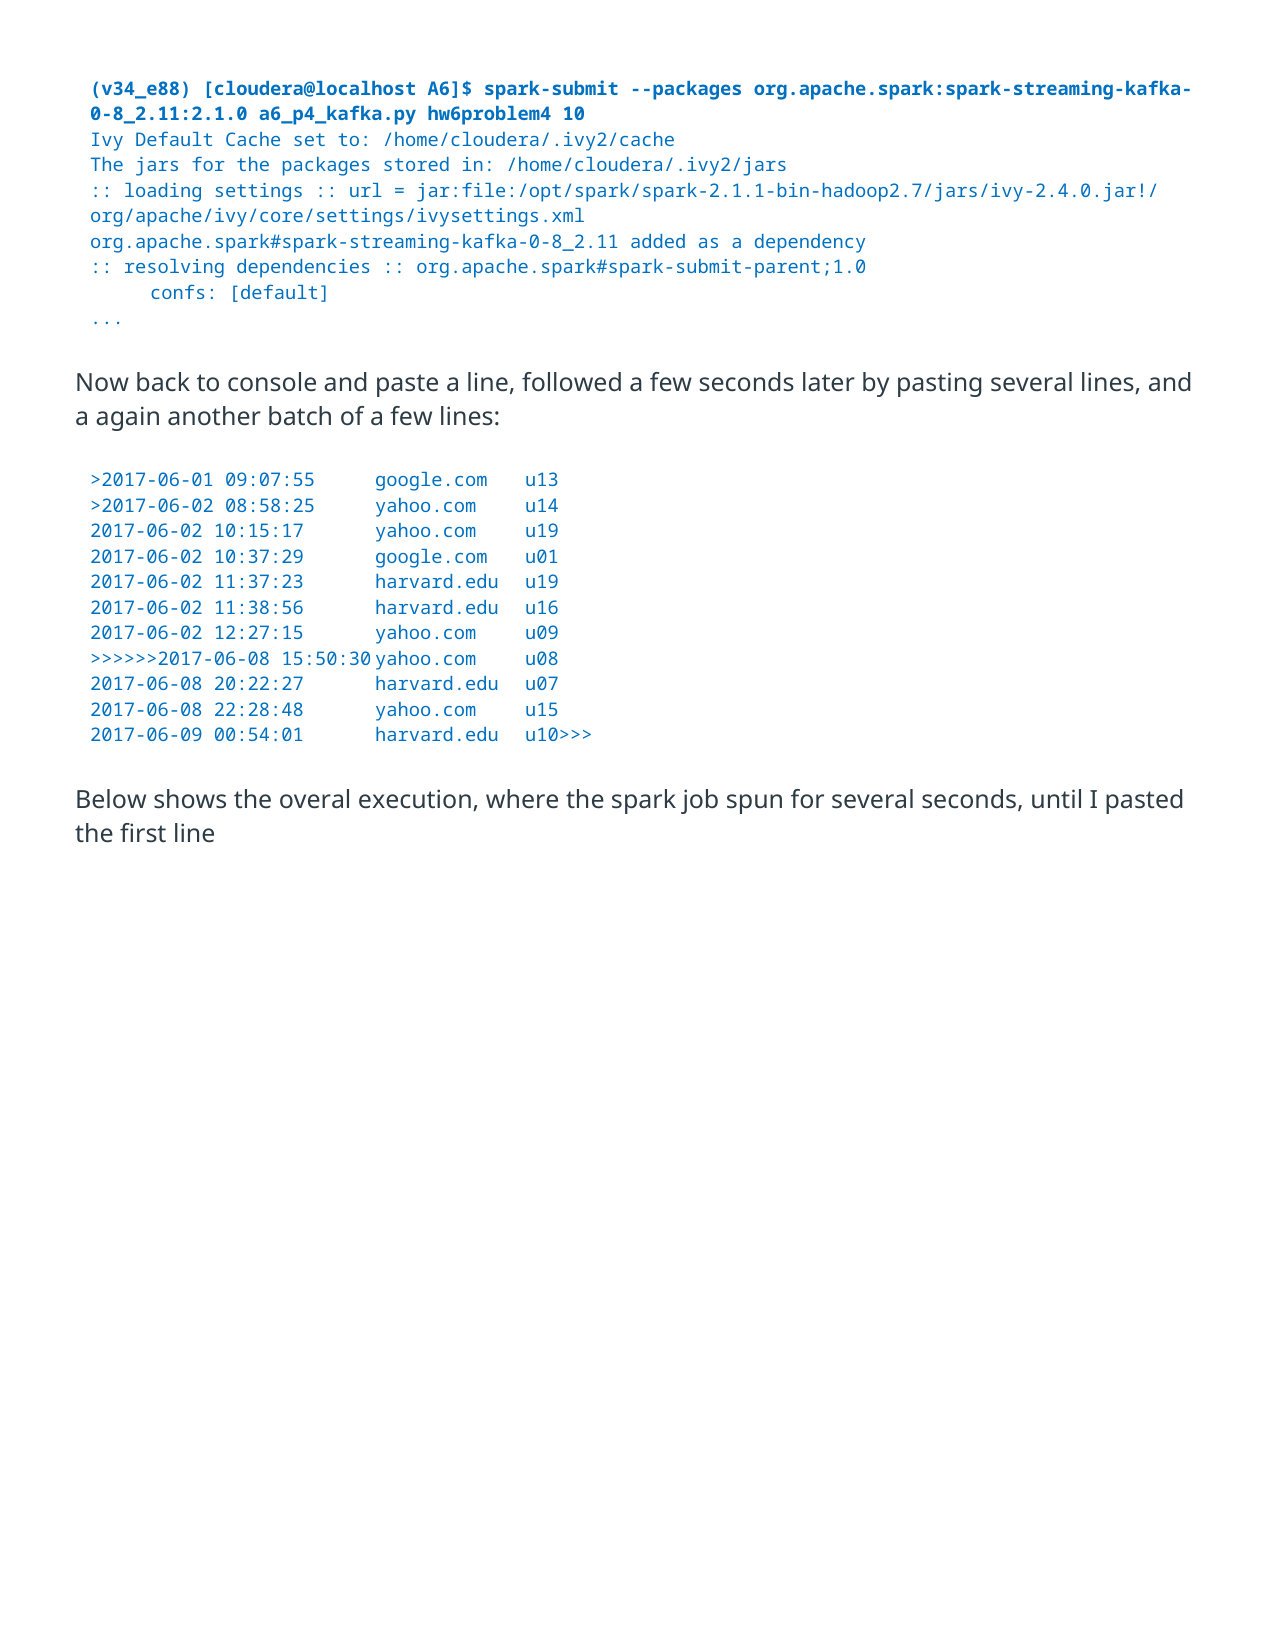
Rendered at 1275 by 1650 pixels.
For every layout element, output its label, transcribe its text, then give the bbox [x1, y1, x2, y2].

text 2017-06-09 00:54:01 harvard.edu u10>>> [90, 722, 1200, 747]
text 2017-06-02 10:15:17 yahoo.com u19 [90, 517, 1200, 543]
text Below shows the overal execution, where the spark job spun for several seconds, until I pasted the first line [75, 781, 1200, 849]
text :: resolving dependencies :: org.apache.spark#spark-submit-parent;1.0 [90, 254, 1200, 279]
text 2017-06-02 11:37:23 harvard.edu u19 [90, 568, 1200, 594]
text The jars for the packages stored in: /home/cloudera/.ivy2/jars [90, 152, 1200, 177]
text 2017-06-02 12:27:15 yahoo.com u09 [90, 619, 1200, 645]
text 2017-06-02 11:38:56 harvard.edu u16 [90, 594, 1200, 619]
text confs: [default] [90, 279, 1200, 305]
text >2017-06-02 08:58:25 yahoo.com u14 [90, 492, 1200, 517]
text :: loading settings :: url = jar:file:/opt/spark/spark-2.1.1-bin-hadoop2.7/jars/ivy-2.4.0.jar!/org/apache/ivy/core/settings/ivysettings.xml [90, 177, 1200, 228]
text (v34_e88) [cloudera@localhost A6]$ spark-submit --packages org.apache.spark:spark-streaming-kafka-0-8_2.11:2.1.0 a6_p4_kafka.py hw6problem4 10 [90, 75, 1200, 126]
text 2017-06-08 20:22:27 harvard.edu u07 [90, 671, 1200, 696]
text >>>>>>2017-06-08 15:50:30 yahoo.com u08 [90, 645, 1200, 671]
text ... [90, 305, 1200, 330]
text 2017-06-02 10:37:29 google.com u01 [90, 543, 1200, 568]
text 2017-06-08 22:28:48 yahoo.com u15 [90, 696, 1200, 722]
text >2017-06-01 09:07:55 google.com u13 [90, 466, 1200, 492]
text Ivy Default Cache set to: /home/cloudera/.ivy2/cache [90, 126, 1200, 152]
text Now back to console and paste a line, followed a few seconds later by pasting several lines, and a again another batch of a few lines: [75, 364, 1200, 432]
text org.apache.spark#spark-streaming-kafka-0-8_2.11 added as a dependency [90, 228, 1200, 254]
